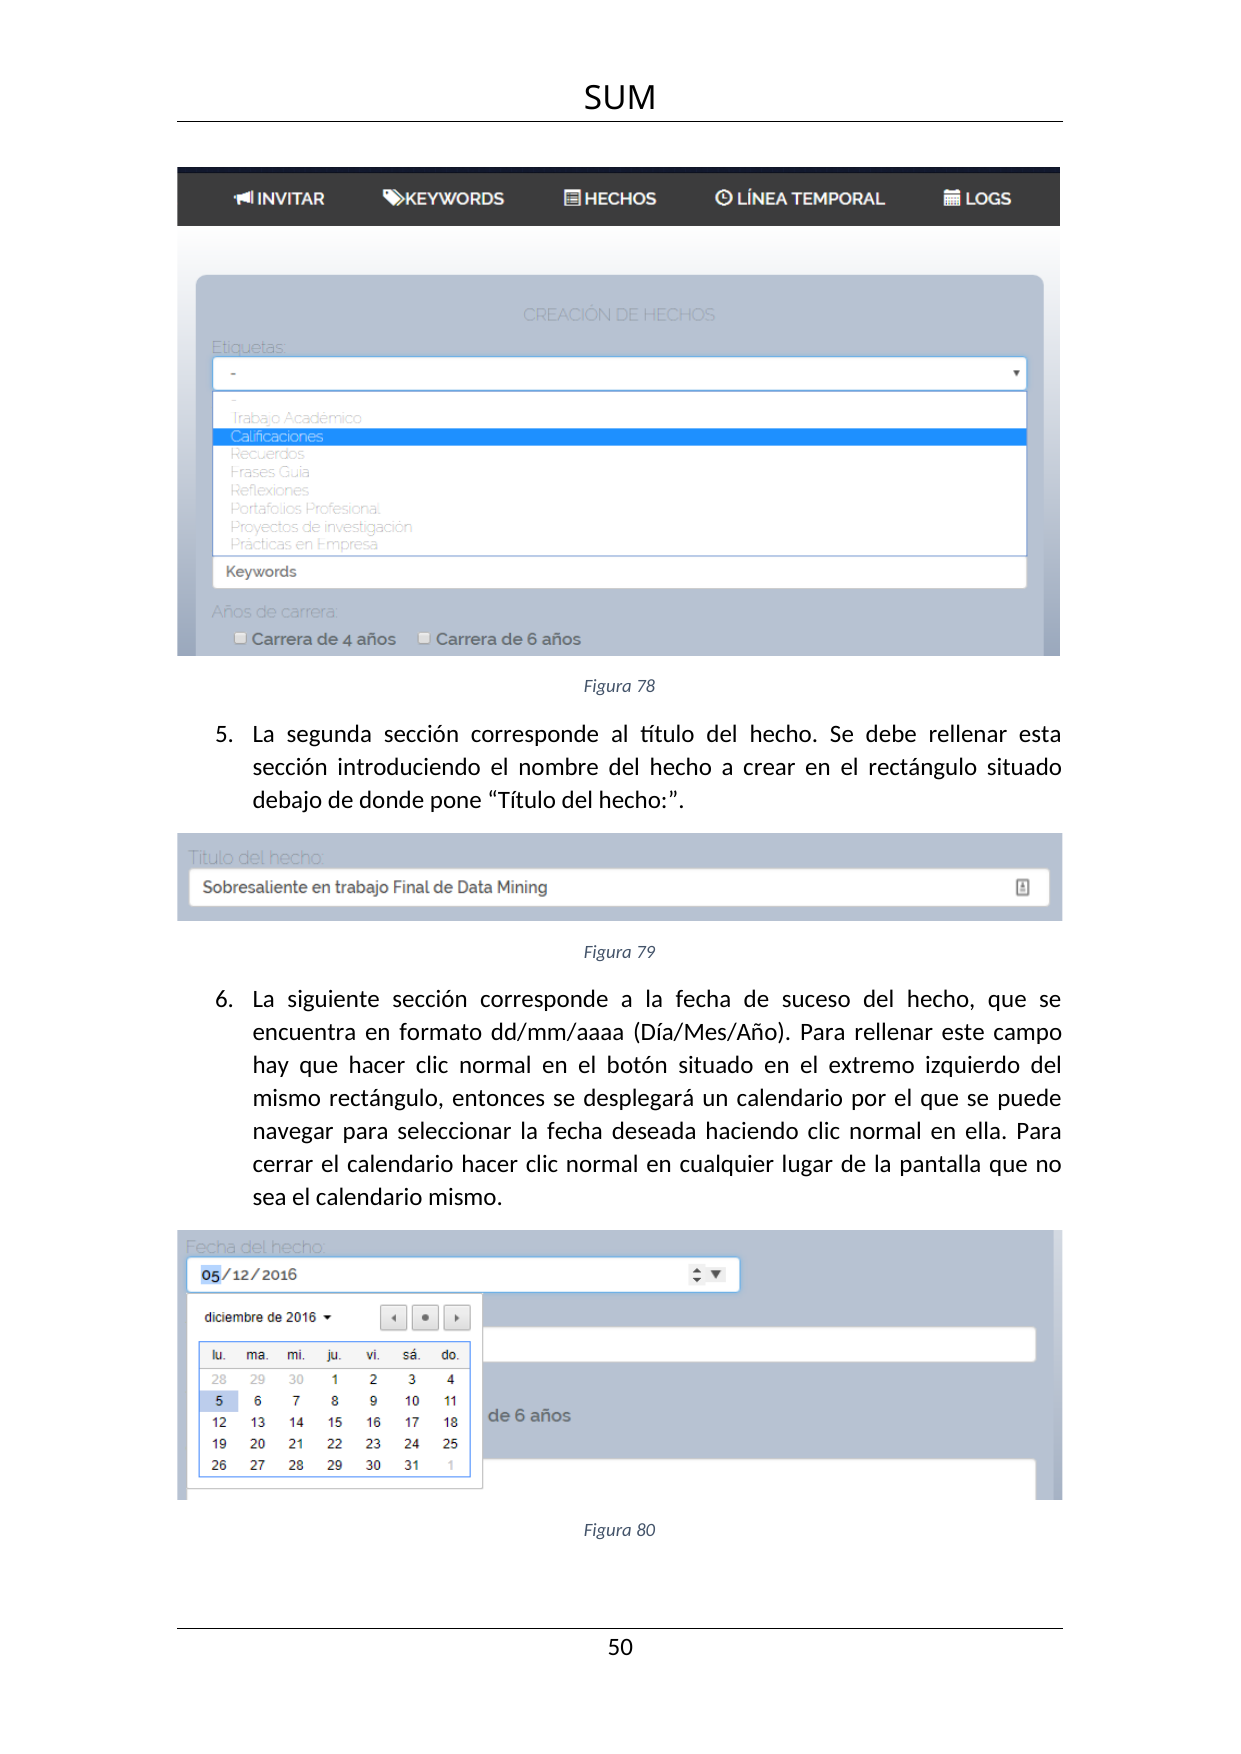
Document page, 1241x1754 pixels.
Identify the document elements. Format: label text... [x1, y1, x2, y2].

picture [177, 167, 1060, 656]
list La segunda sección corresponde al título del hecho. Se debe rellenar esta sección introduciendo el nombre del hecho a crear en el rectángulo situado debajo de donde pone “Título del hecho:”. [215, 718, 1063, 814]
list La siguiente sección corresponde a la fecha de suceso del hecho, que se encuentra en formato dd/mm/aaaa (Día/Mes/Año). Para rellenar este campo hay que hacer clic normal en el botón situado en el extremo izquierdo del mismo rectángulo, entonces se desplegará un calendario por el que se puede navegar para seleccionar la fecha deseada haciendo clic normal en ella. Para cerrar el calendario hacer clic normal en cualquier lugar de la pantalla que no sea el calendario mismo. [215, 983, 1063, 1212]
picture [177, 833, 1063, 921]
text Figura 80 [177, 1518, 1063, 1541]
text Figura 79 [177, 940, 1063, 963]
picture [177, 1230, 1063, 1500]
text Figura 78 [177, 674, 1063, 697]
